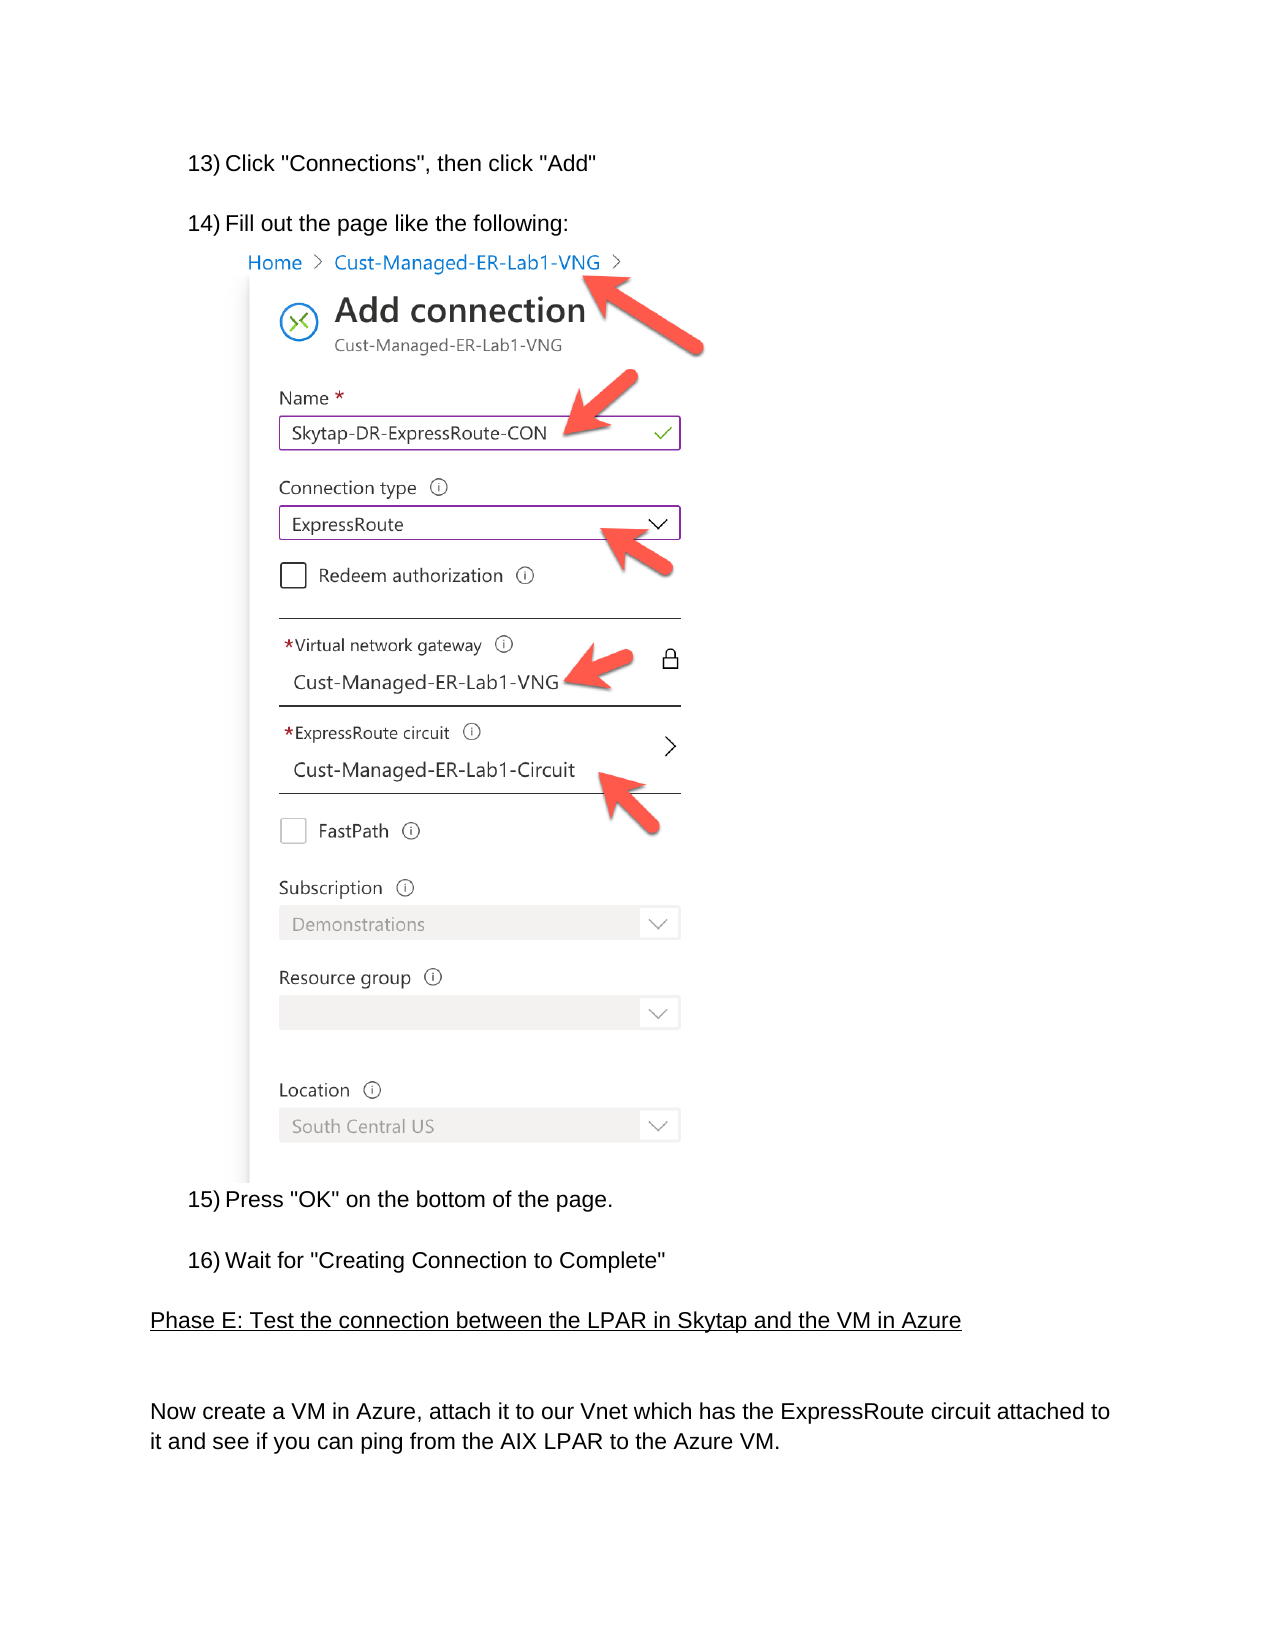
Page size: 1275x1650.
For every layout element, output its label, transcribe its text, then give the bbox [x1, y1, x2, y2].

list Wait for "Creating Connection to Complete" [187, 1247, 1125, 1273]
text Phase E: Test the connection between the LPAR in Skytap and the VM in Azure [150, 1307, 1125, 1333]
list Click "Connections", then click "Add" [187, 150, 1125, 207]
text Now create a VM in Azure, attach it to our Vnet which has the ExpressRoute circuit attached to it and see if you can ping from the AIX LPAR to the Azure VM. [150, 1337, 1125, 1484]
picture [225, 240, 744, 1183]
list Press "OK" on the bottom of the page. [187, 1186, 1125, 1243]
